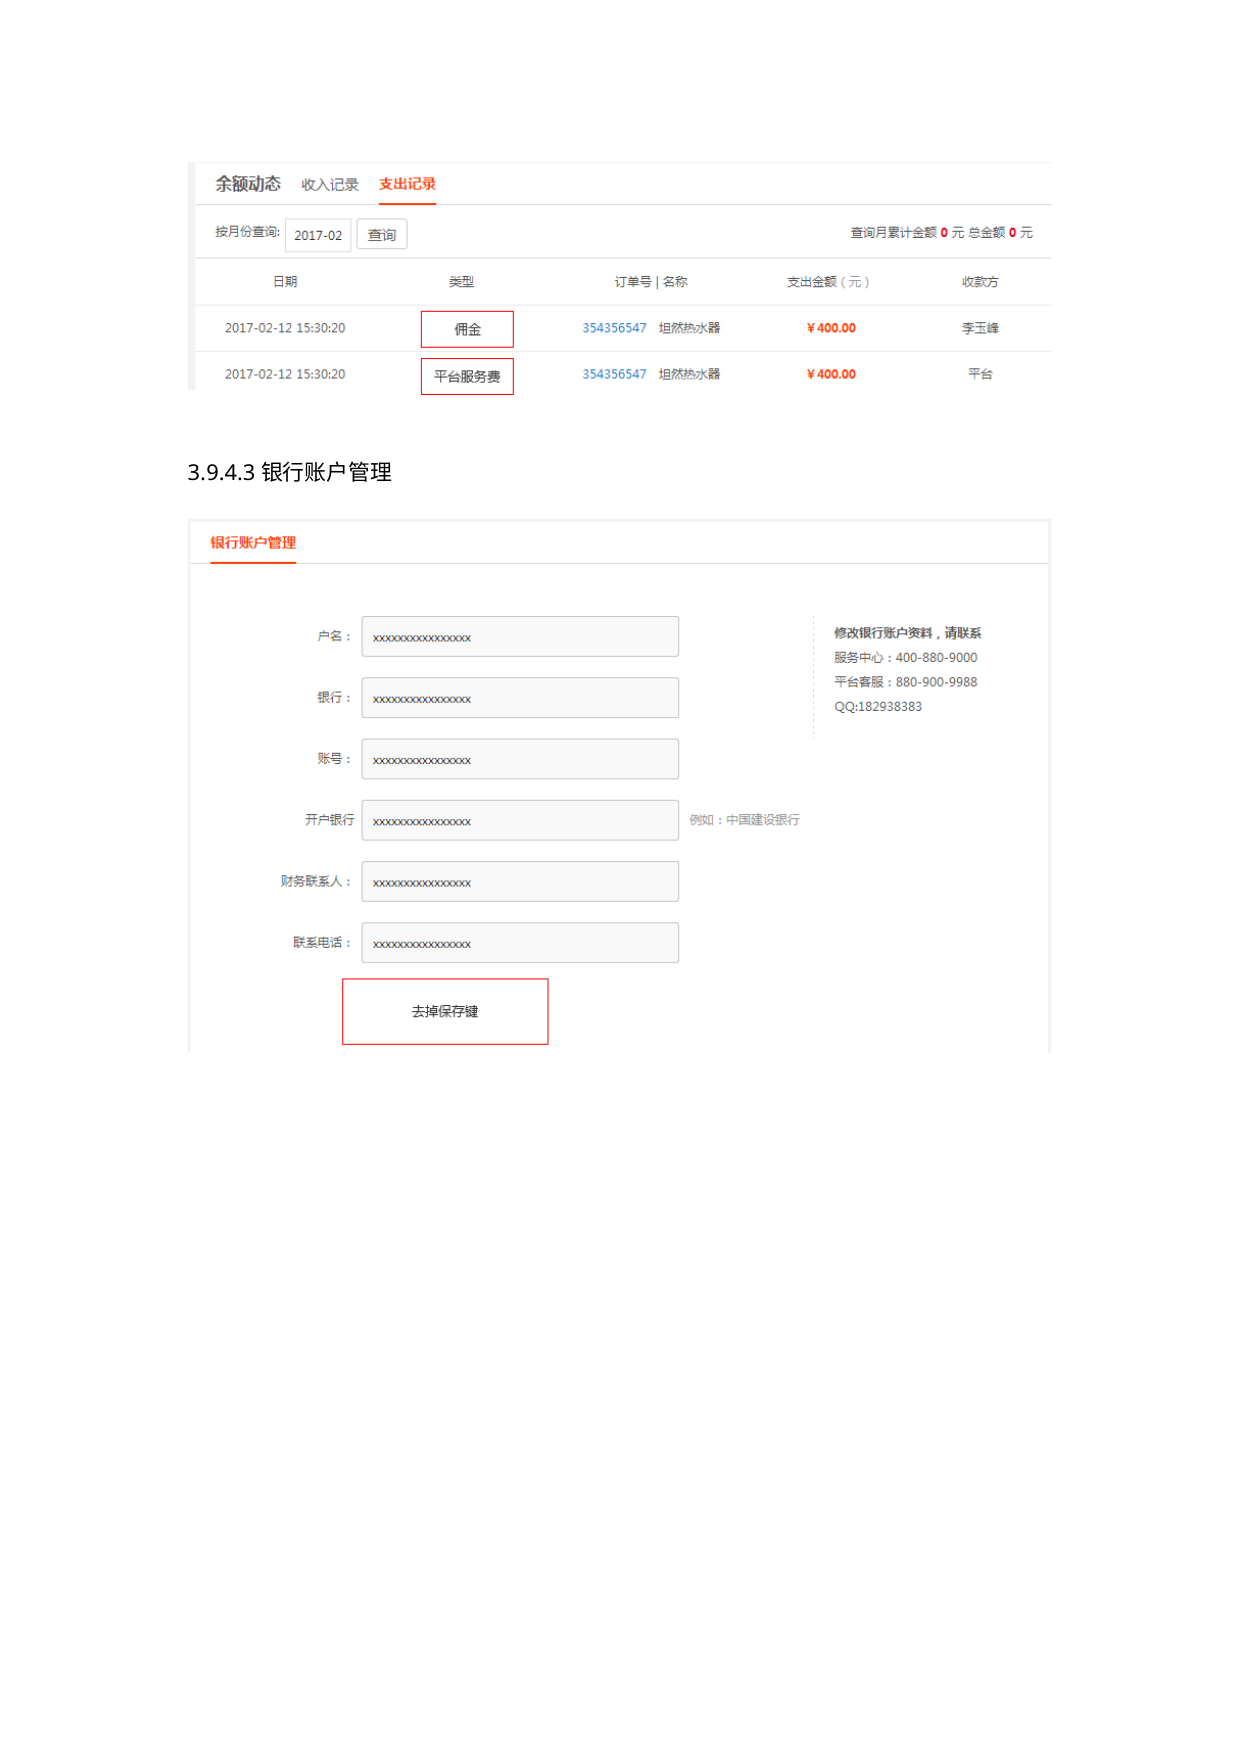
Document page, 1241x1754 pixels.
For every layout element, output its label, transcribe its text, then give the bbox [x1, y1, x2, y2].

picture [187, 162, 1052, 395]
picture [187, 519, 1052, 1053]
subtitle 3.9.4.3 银行账户管理 [187, 454, 1053, 487]
